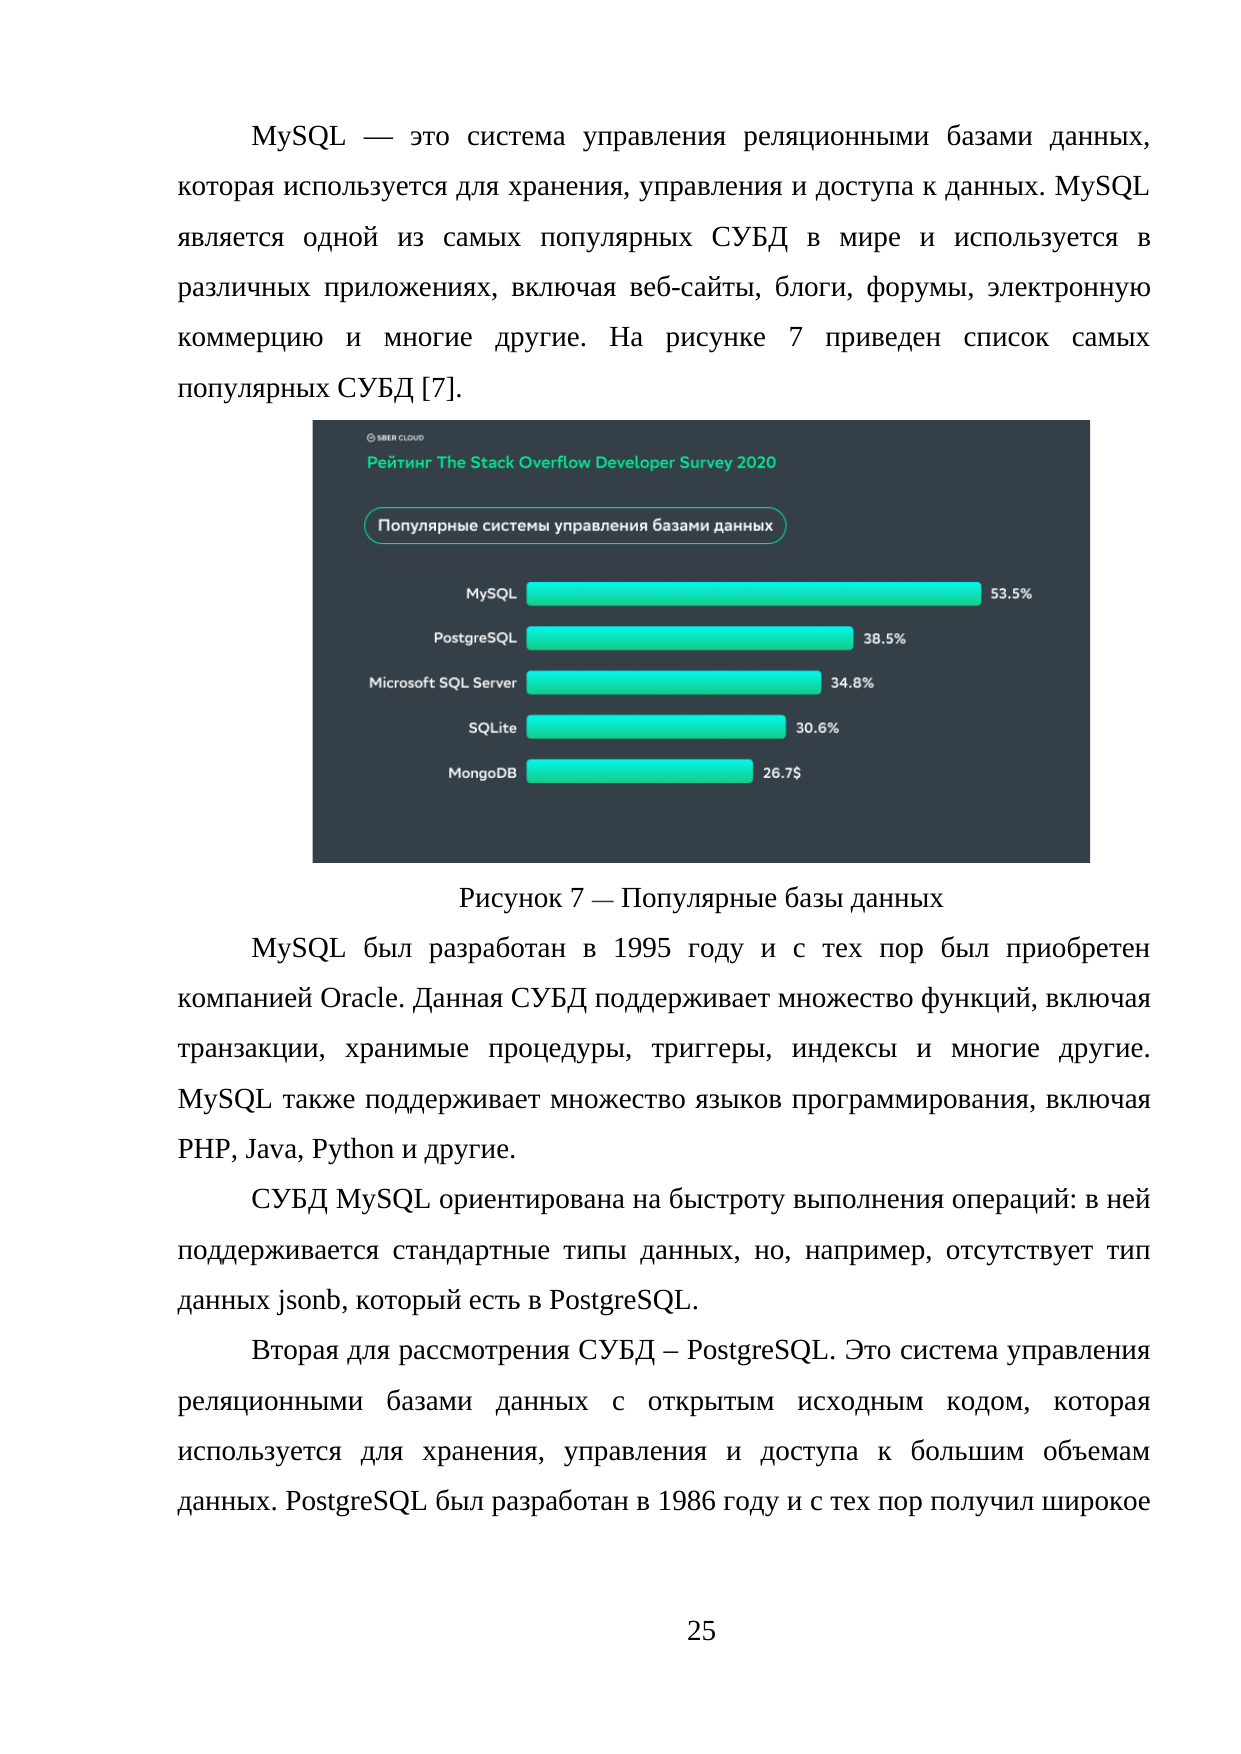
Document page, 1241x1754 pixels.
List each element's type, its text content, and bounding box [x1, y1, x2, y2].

text MySQL был разработан в 1995 году и с тех пор был приобретен компанией Oracle. Данная СУБД поддерживает множество функций, включая транзакции, хранимые процедуры, триггеры, индексы и многие другие. MySQL также поддерживает множество языков программирования, включая PHP, Java, Python и другие. [177, 930, 1152, 1165]
text MySQL — это система управления реляционными базами данных, которая используется для хранения, управления и доступа к данных. MySQL является одной из самых популярных СУБД в мире и используется в различных приложениях, включая веб-сайты, блоги, форумы, электронную коммерцию и многие другие. На рисунке 7 приведен список самых популярных СУБД [7]. [177, 118, 1152, 403]
picture [312, 420, 1091, 863]
text СУБД MySQL ориентирована на быстроту выполнения операций: в ней поддерживается стандартные типы данных, но, например, отсутствует тип данных jsonb, который есть в PostgreSQL. [177, 1182, 1152, 1316]
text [177, 1332, 1152, 1517]
text Рисунок 7 — Популярные базы данных [177, 880, 1152, 913]
